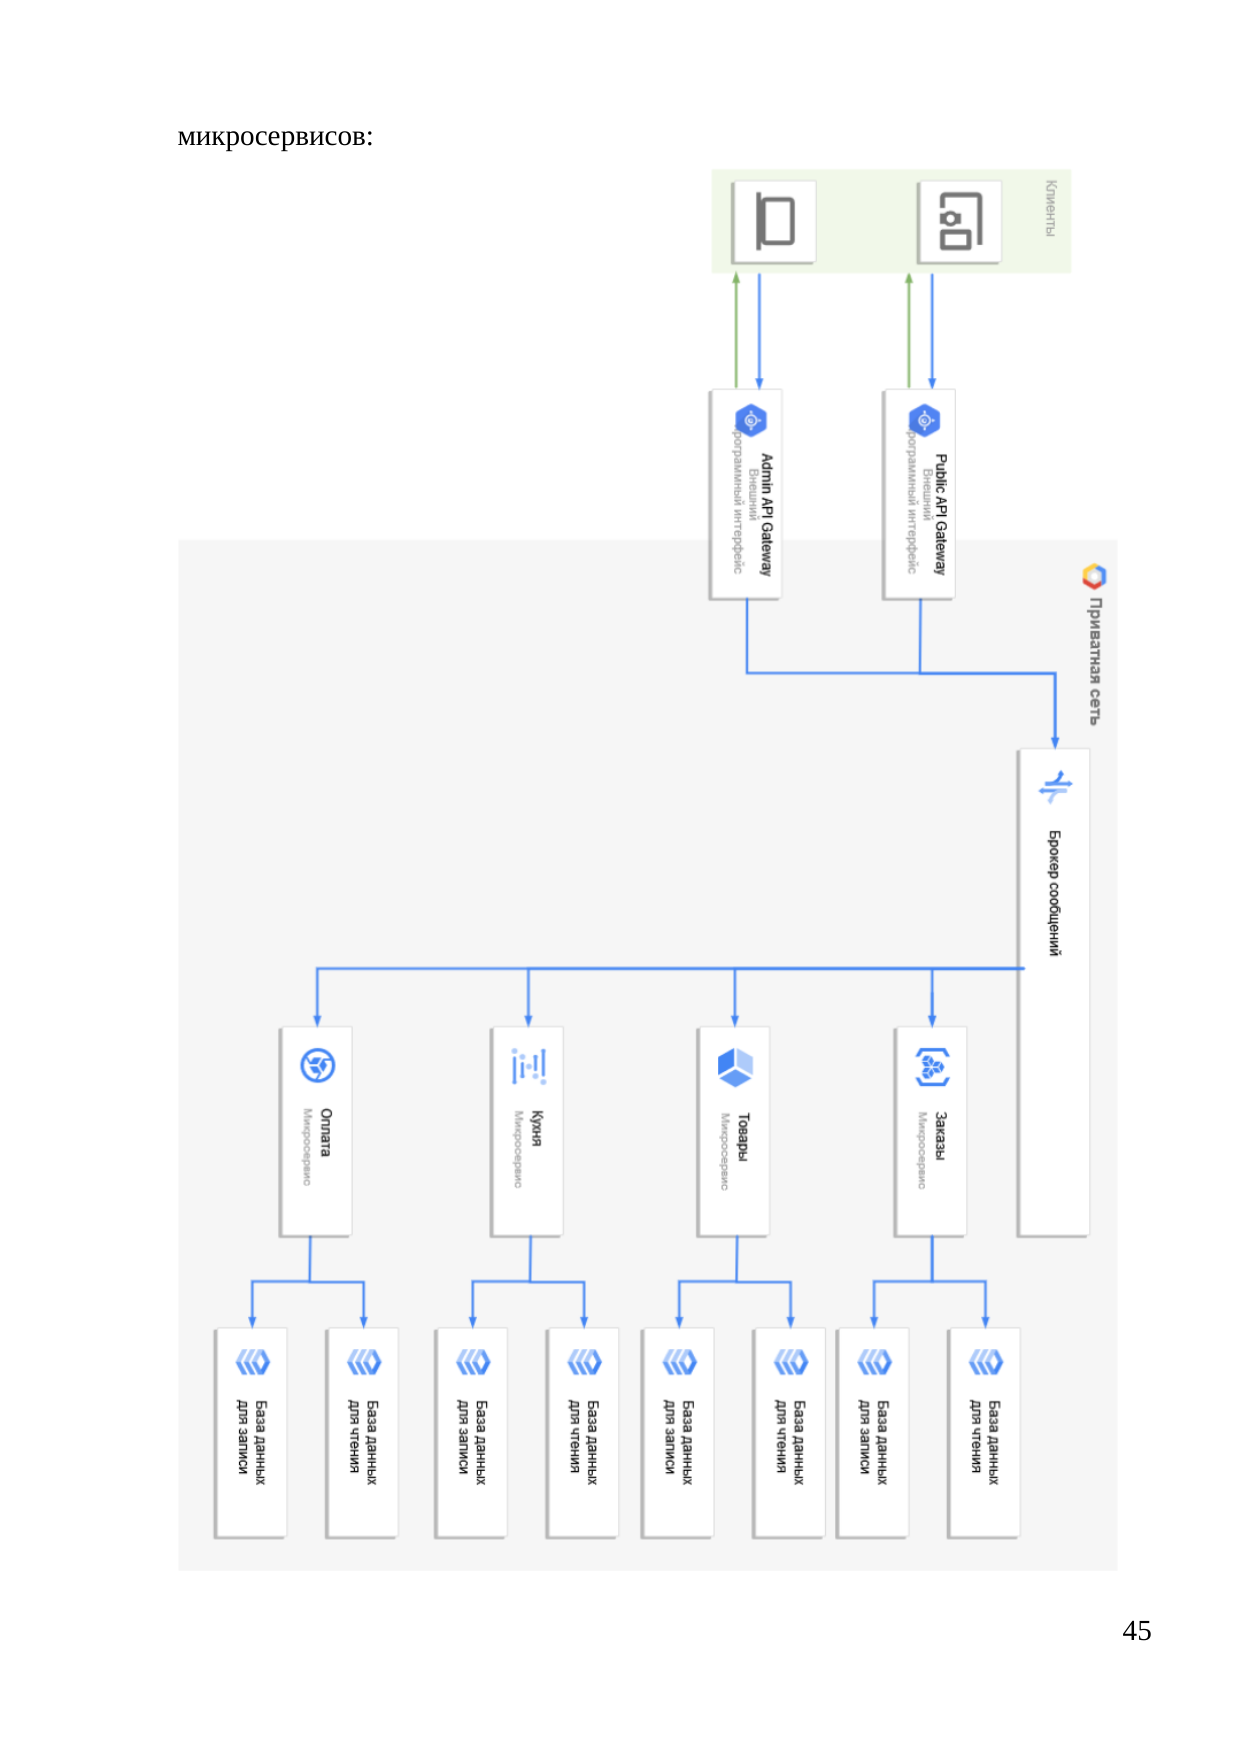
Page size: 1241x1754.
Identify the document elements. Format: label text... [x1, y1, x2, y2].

picture [179, 170, 1118, 1571]
